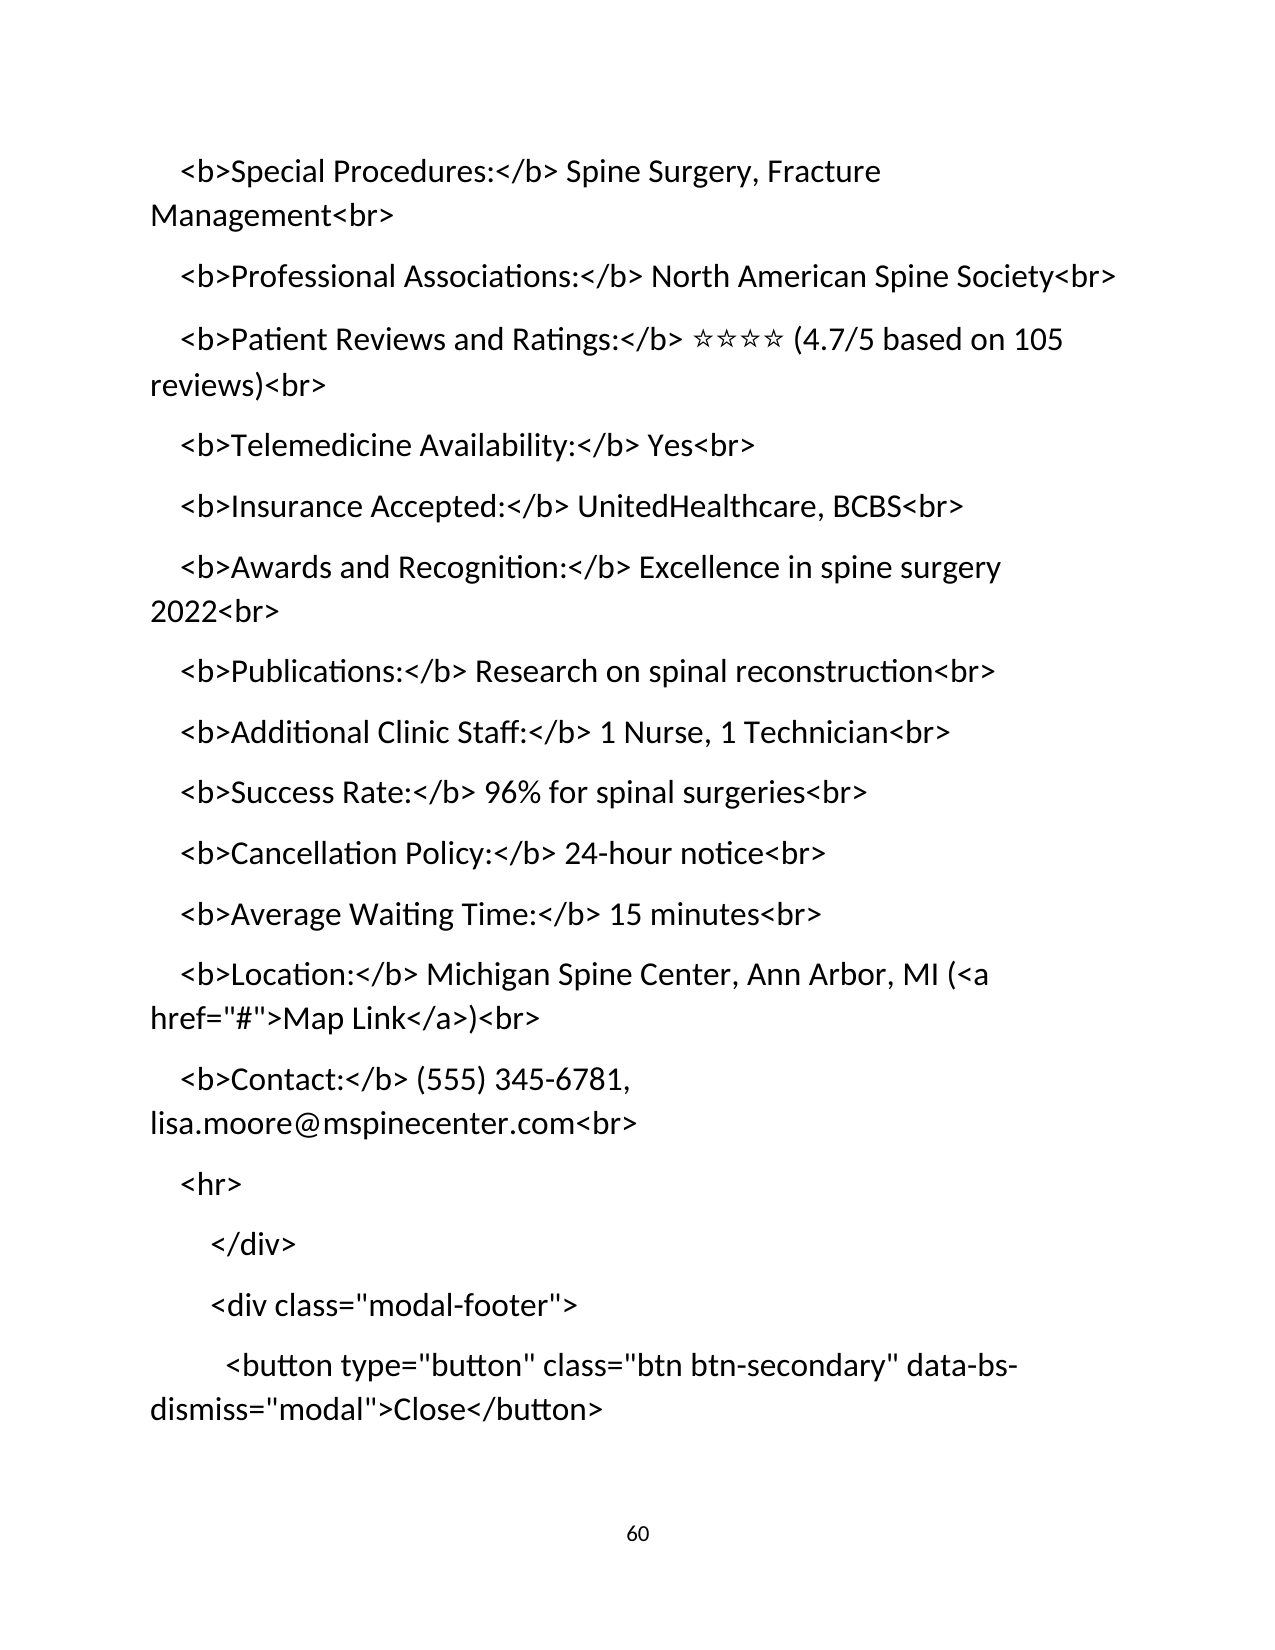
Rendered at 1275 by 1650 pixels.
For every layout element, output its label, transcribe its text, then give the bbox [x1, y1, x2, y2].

text <b>Awards and Recognition:</b> Excellence in spine surgery 2022<br> [150, 546, 1125, 630]
text <b>Contact:</b> (555) 345-6781, lisa.moore@mspinecenter.com<br> [150, 1058, 1125, 1143]
text <b>Telemedicine Availability:</b> Yes<br> [150, 424, 1125, 465]
text <div class="modal-footer"> [150, 1284, 1125, 1324]
text <b>Publications:</b> Research on spinal reconstruction<br> [150, 650, 1125, 691]
text <b>Cancellation Policy:</b> 24-hour notice<br> [150, 832, 1125, 873]
text <b>Success Rate:</b> 96% for spinal surgeries<br> [150, 772, 1125, 812]
text <b>Special Procedures:</b> Spine Surgery, Fracture Management<br> [150, 150, 1125, 235]
text <b>Patient Reviews and Ratings:</b> ⭐⭐⭐⭐ (4.7/5 based on 105 reviews)<br> [150, 315, 1125, 404]
text <b>Location:</b> Michigan Spine Center, Ann Arbor, MI (<a href="#">Map Link</a>)<br> [150, 953, 1125, 1038]
text <b>Insurance Accepted:</b> UnitedHealthcare, BCBS<br> [150, 485, 1125, 526]
text <b>Additional Clinic Staff:</b> 1 Nurse, 1 Technician<br> [150, 711, 1125, 752]
text <hr> [150, 1163, 1125, 1203]
text </div> [150, 1223, 1125, 1264]
text <b>Professional Associations:</b> North American Spine Society<br> [150, 254, 1125, 295]
text <button type="button" class="btn btn-secondary" data-bs-dismiss="modal">Close</button> [150, 1344, 1125, 1429]
text <b>Average Waiting Time:</b> 15 minutes<br> [150, 893, 1125, 933]
